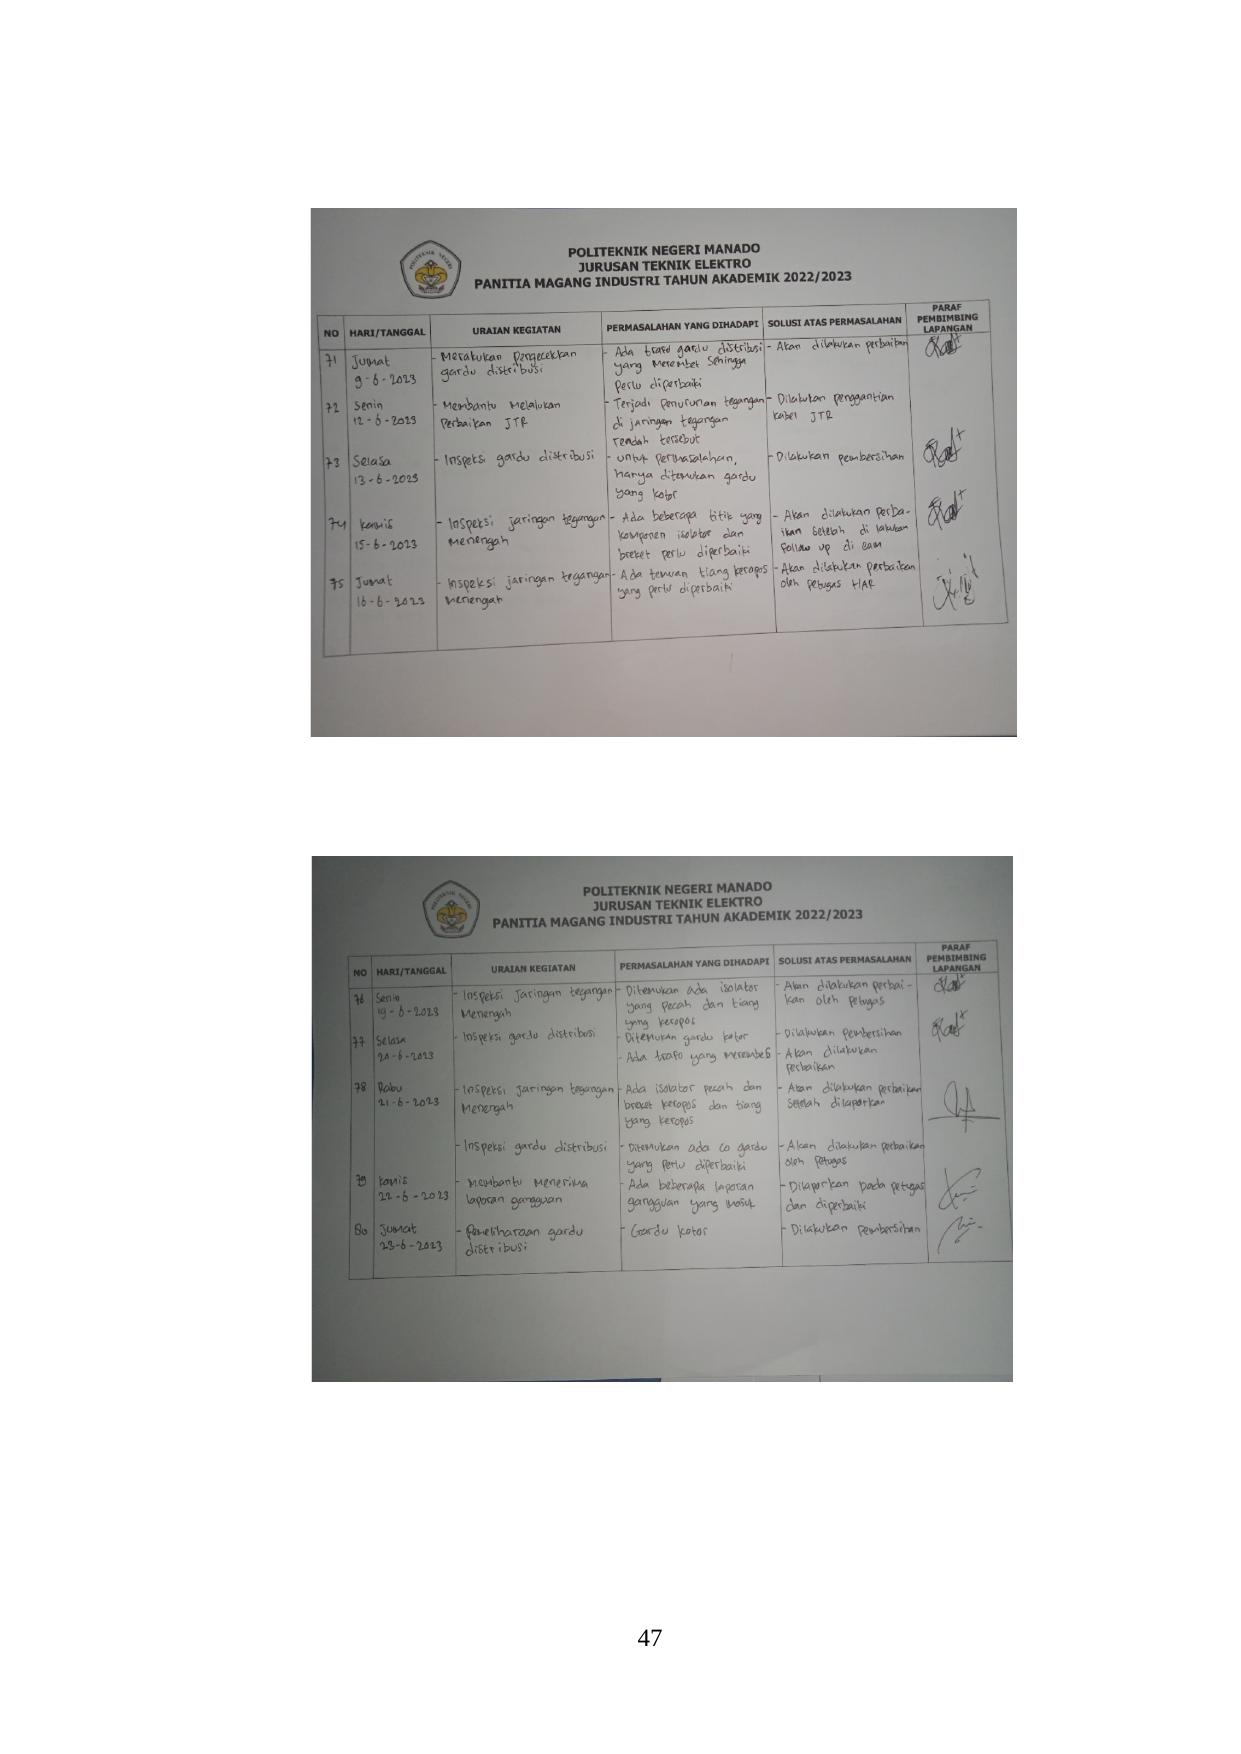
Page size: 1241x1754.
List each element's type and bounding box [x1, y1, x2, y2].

picture [311, 208, 1016, 737]
picture [312, 856, 1012, 1382]
